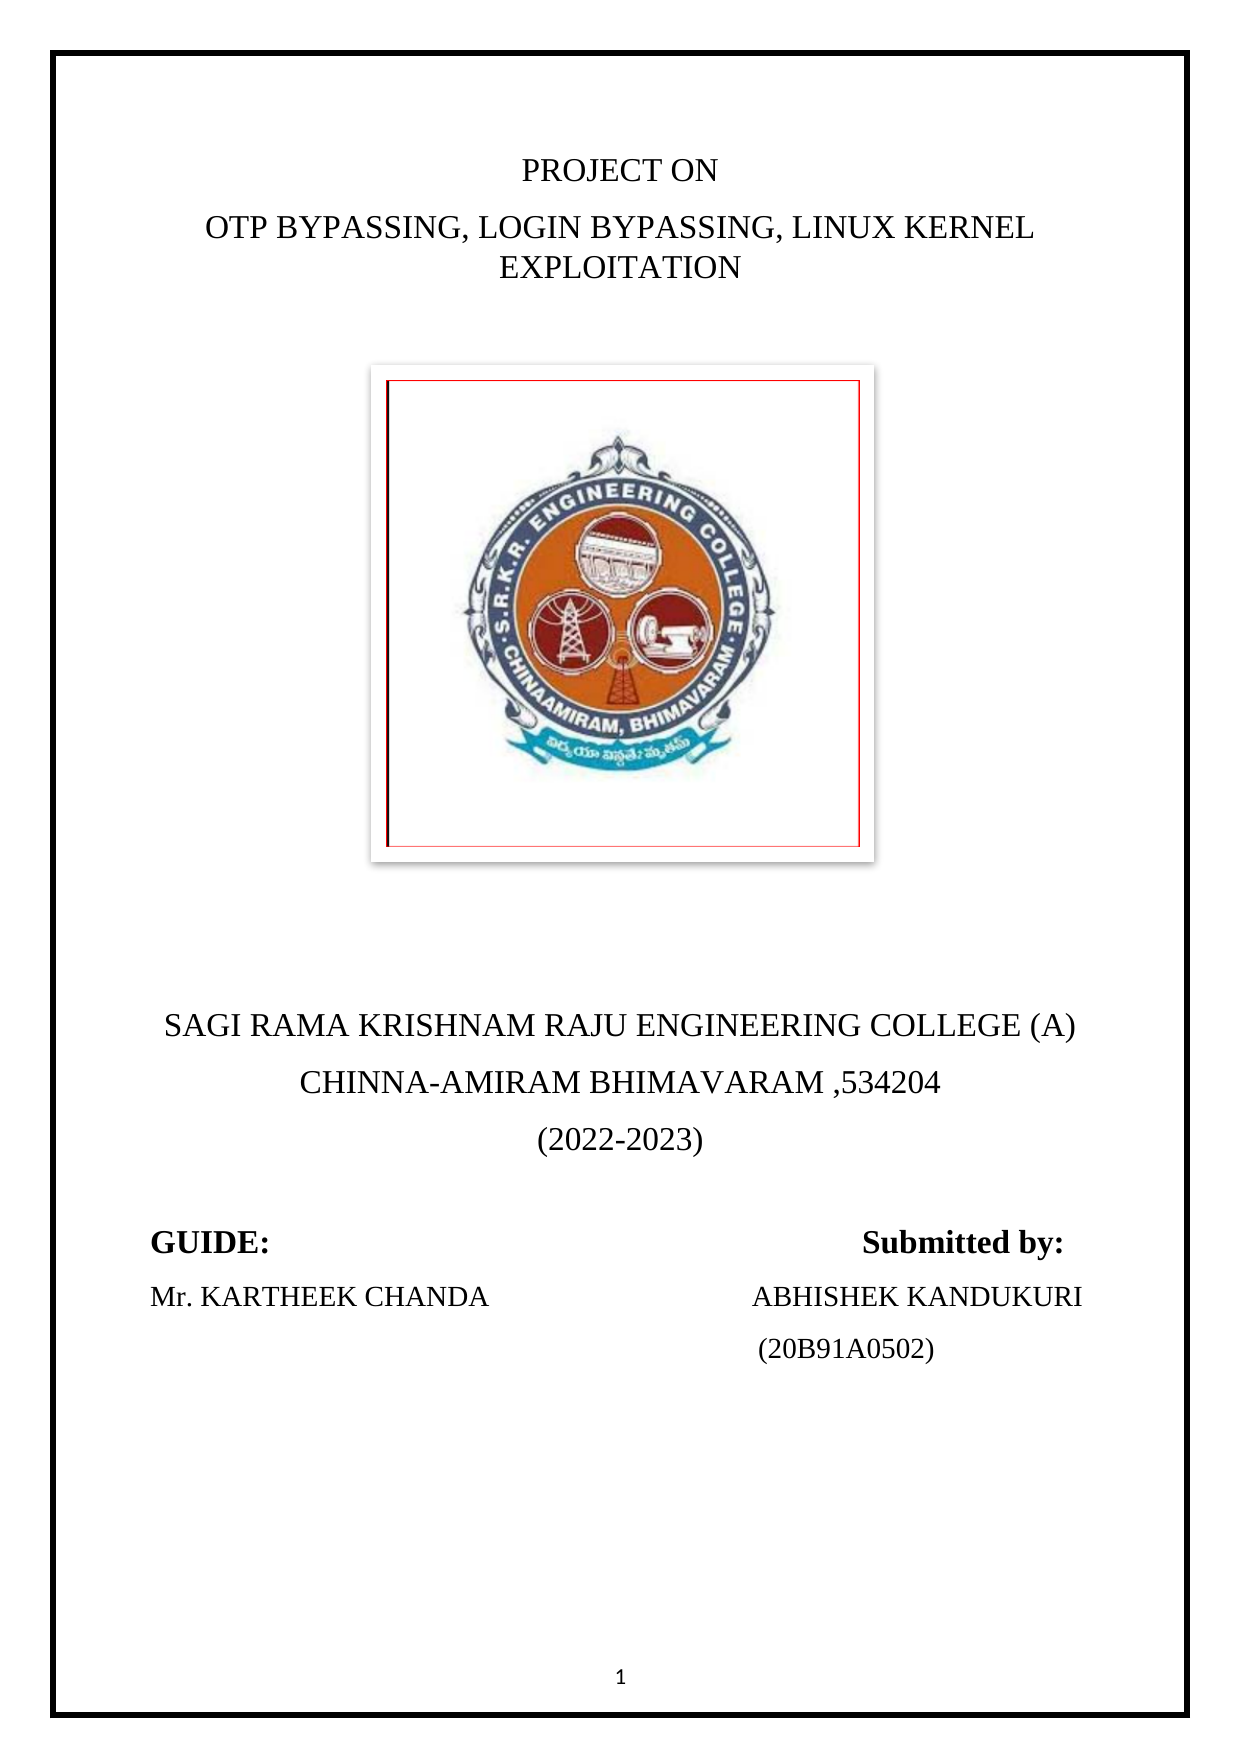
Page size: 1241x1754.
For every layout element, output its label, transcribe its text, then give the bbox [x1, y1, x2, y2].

text CHINNA-AMIRAM BHIMAVARAM ,534204 [150, 1062, 1090, 1100]
text Mr. KARTHEEK CHANDA ABHISHEK KANDUKURI [150, 1279, 1090, 1313]
picture [386, 380, 860, 847]
text (2022-2023) [150, 1119, 1090, 1157]
text SAGI RAMA KRISHNAM RAJU ENGINEERING COLLEGE (A) [150, 1005, 1090, 1043]
text (20B91A0502) [150, 1331, 1090, 1365]
text OTP BYPASSING, LOGIN BYPASSING, LINUX KERNEL EXPLOITATION [150, 207, 1090, 285]
text PROJECT ON [150, 150, 1090, 188]
text GUIDE: Submitted by: [150, 1222, 1090, 1261]
